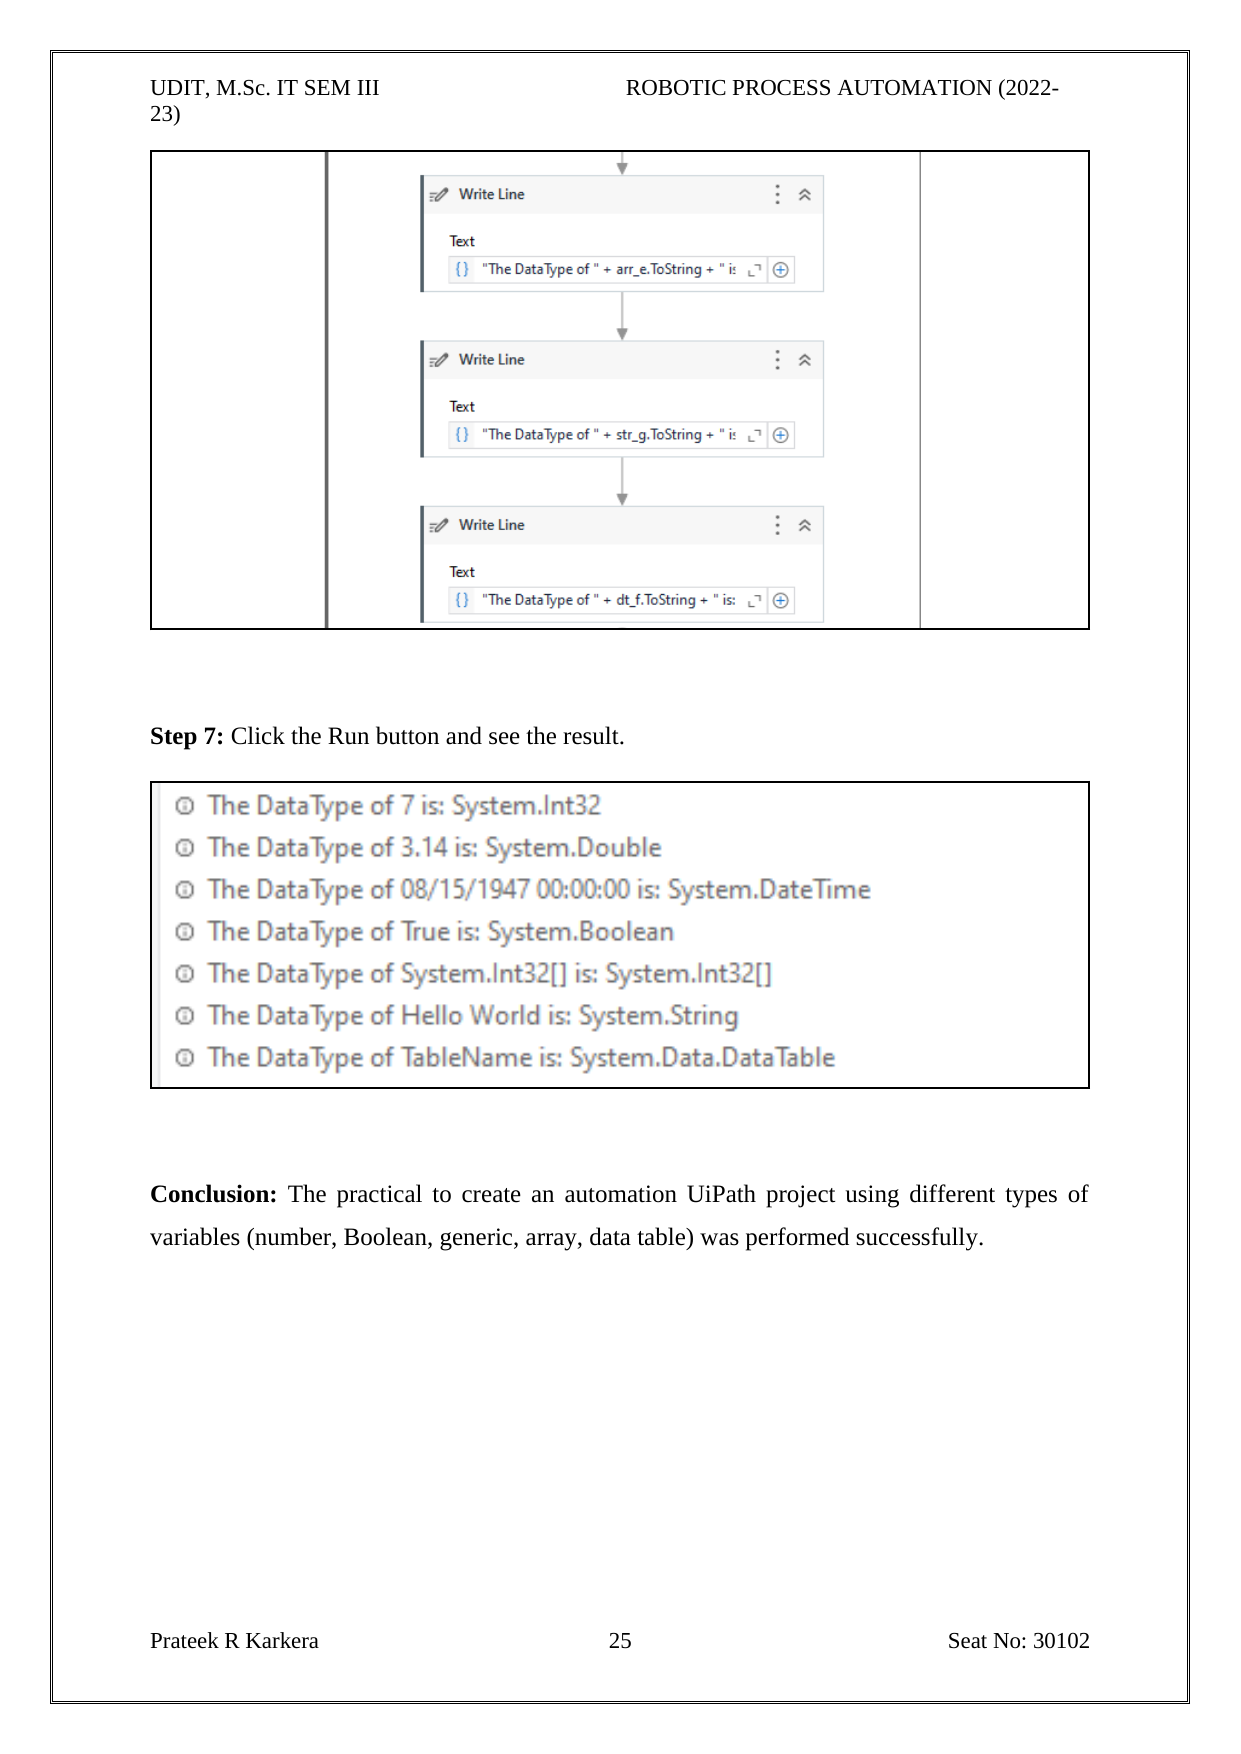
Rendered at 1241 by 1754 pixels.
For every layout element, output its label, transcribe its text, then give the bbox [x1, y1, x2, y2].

picture [152, 152, 1088, 628]
picture [152, 783, 1088, 1087]
text Step 7: Click the Run button and see the result. [150, 721, 1090, 749]
text Conclusion: The practical to create an automation UiPath project using different types of variables (number, Boolean, generic, array, data table) was performed successfully. [150, 1179, 1090, 1251]
